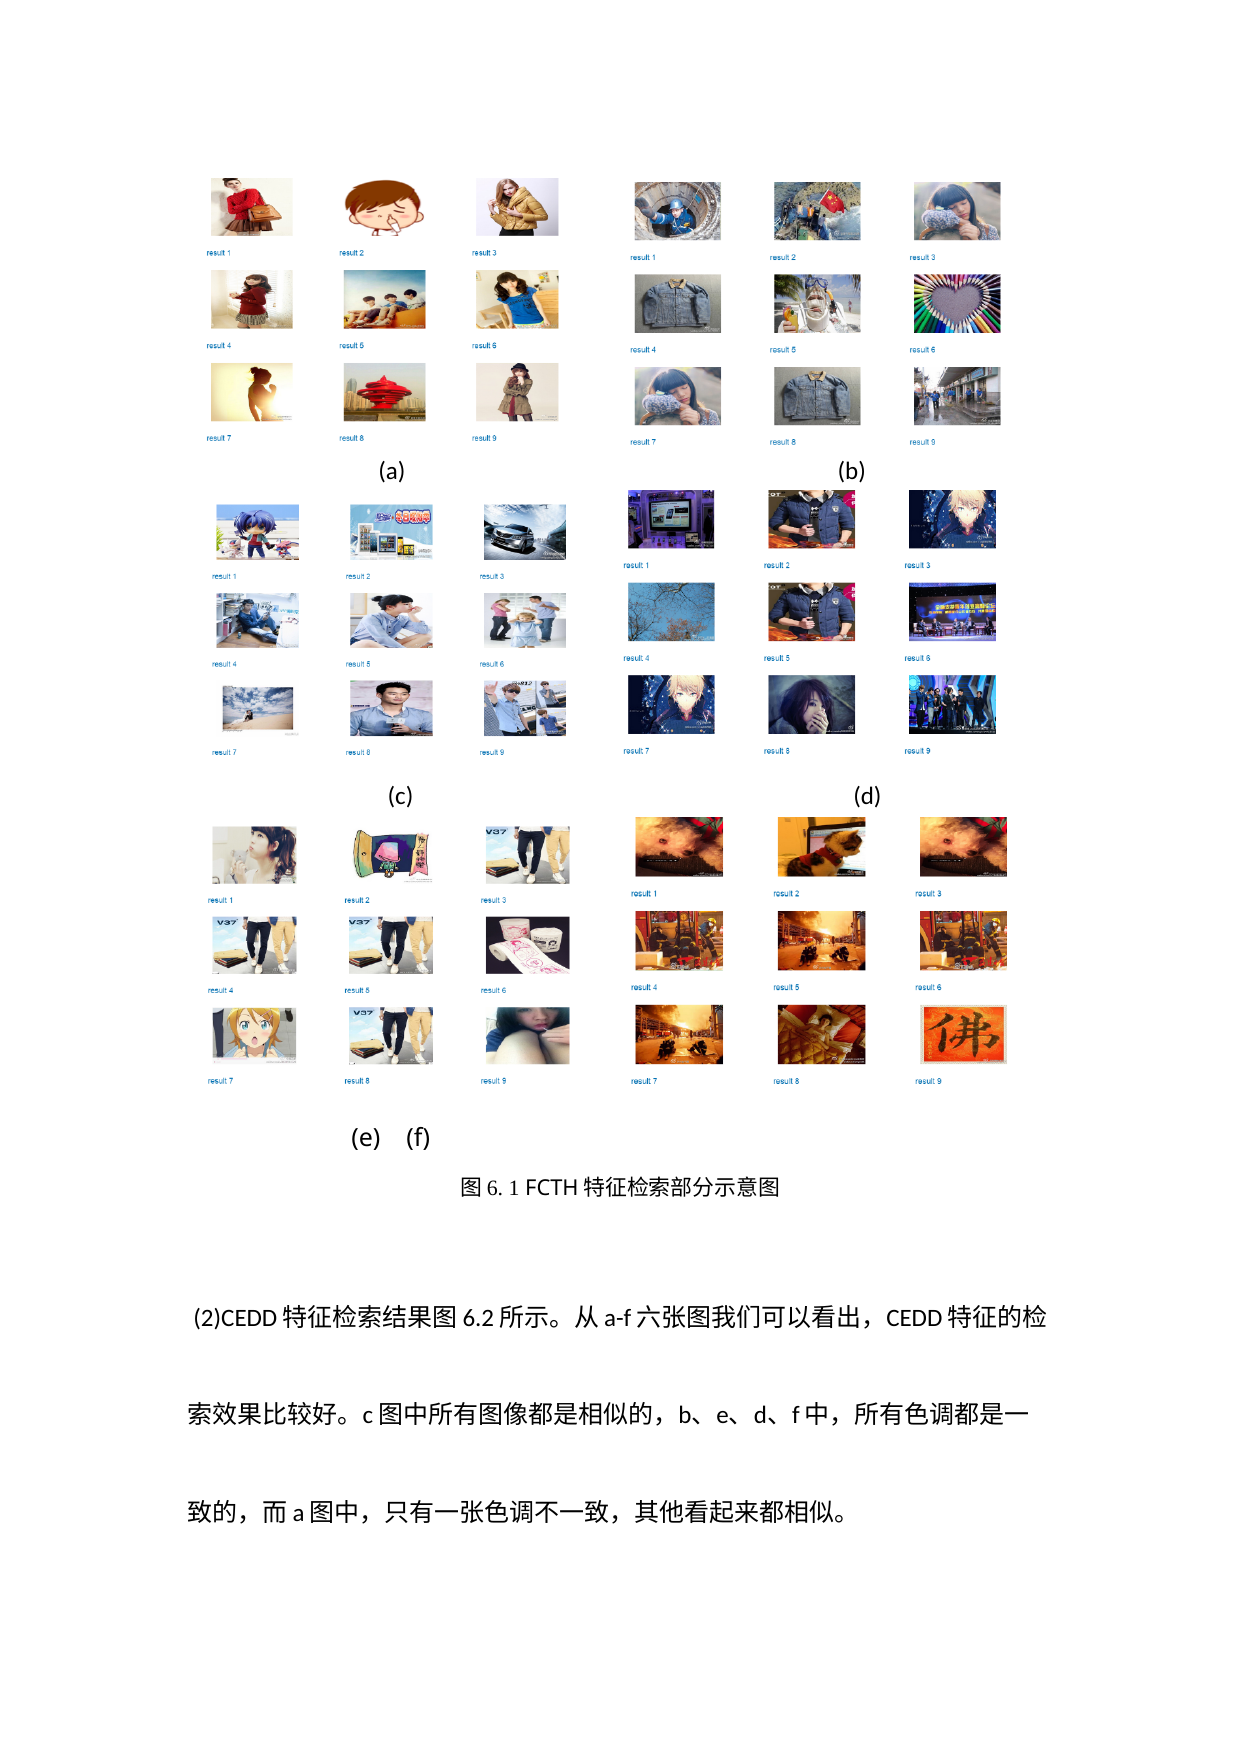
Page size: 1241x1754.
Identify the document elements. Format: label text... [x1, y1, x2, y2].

picture [609, 487, 1009, 762]
text (2)CEDD特征检索结果图6.2所示。从a-f六张图我们可以看出，CEDD特征的检索效果比较好。c图中所有图像都是相似的，b、e、d、f中，所有色调都是一致的，而a图中，只有一张色调不一致，其他看起来都相似。 [187, 1283, 1053, 1543]
text 图6. 1 FCTH特征检索部分示意图 [187, 1169, 1053, 1202]
picture [187, 498, 593, 762]
text (c) (d) [362, 779, 1053, 812]
picture [607, 173, 1017, 451]
text (a) (b) [187, 454, 1053, 487]
picture [187, 162, 596, 451]
text (e) (f) [187, 1104, 1053, 1169]
picture [187, 822, 585, 1093]
picture [616, 812, 1019, 1093]
